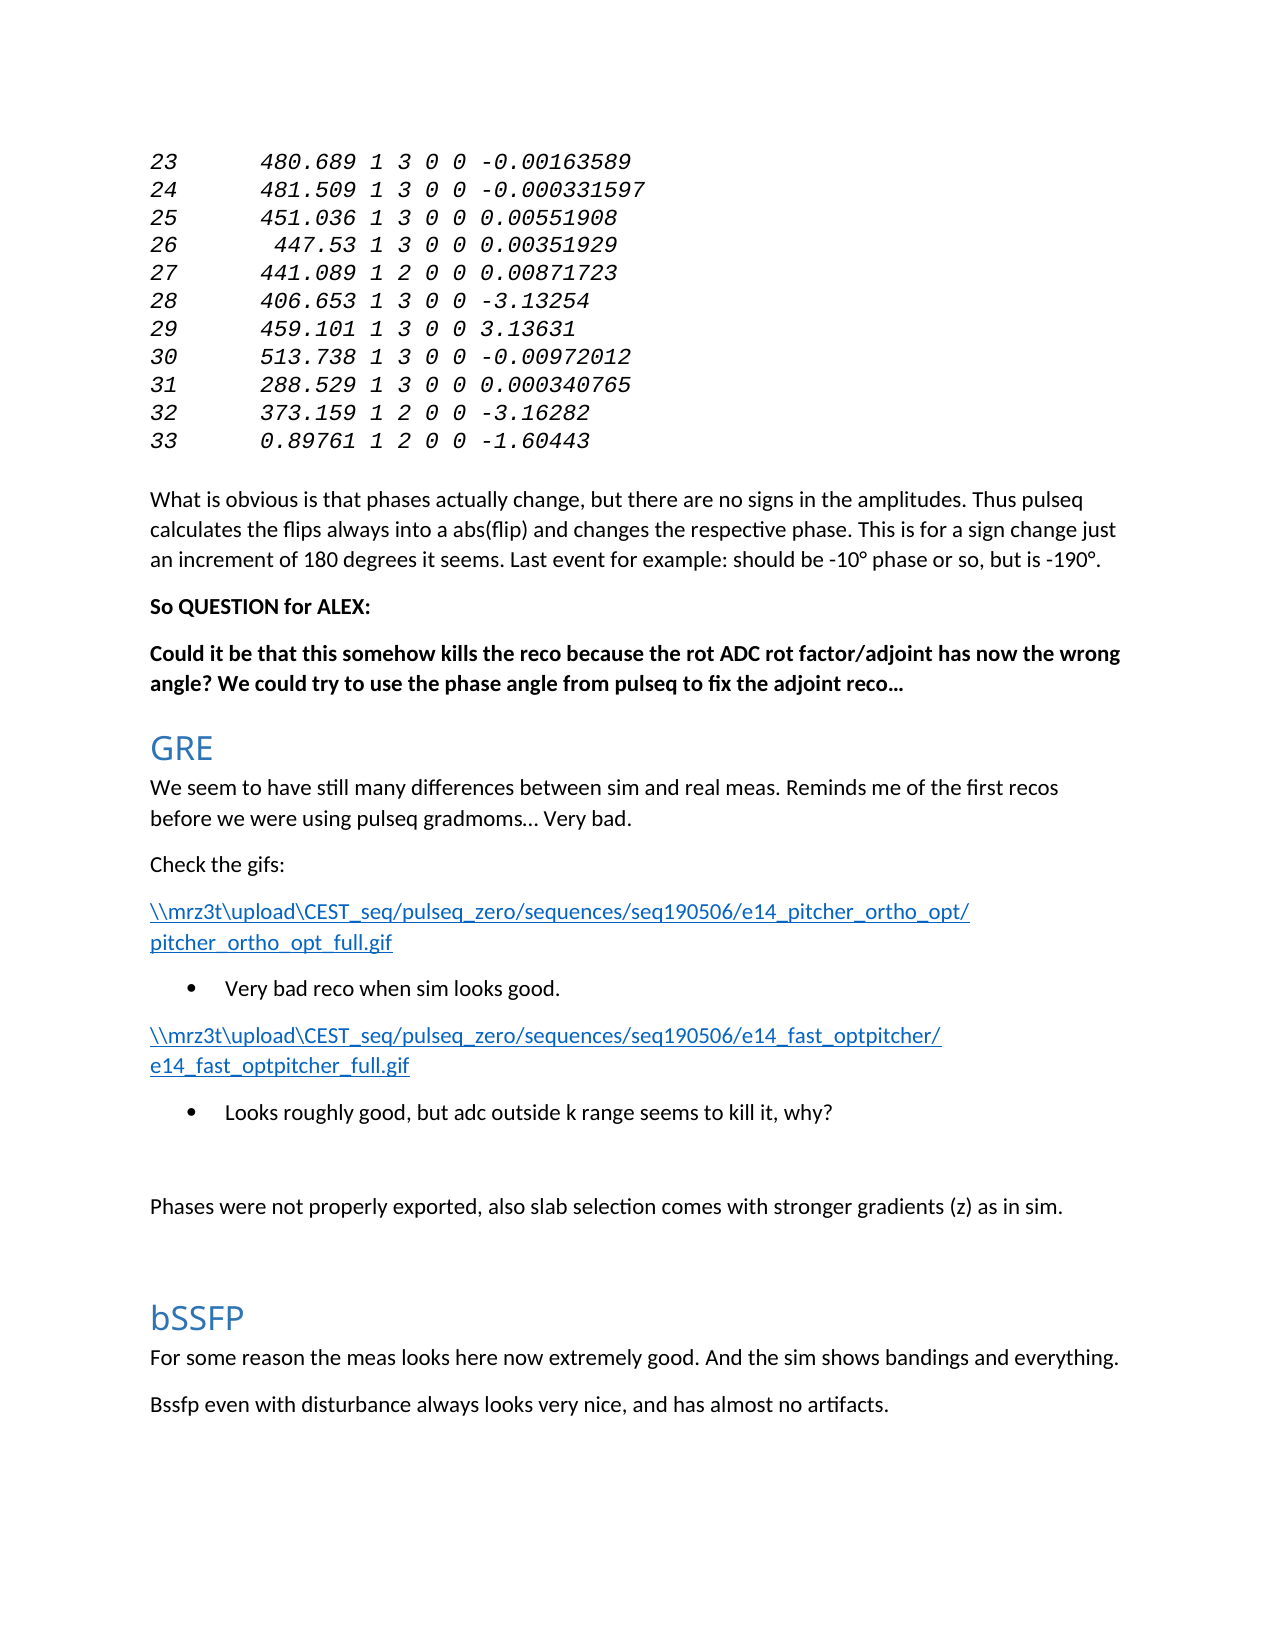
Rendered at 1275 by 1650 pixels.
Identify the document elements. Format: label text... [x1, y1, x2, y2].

text For some reason the meas looks here now extremely good. And the sim shows bandings and everything. [150, 1343, 1125, 1371]
text 23 480.689 1 3 0 0 -0.00163589 [150, 150, 1125, 176]
list Looks roughly good, but adc outside k range seems to kill it, why? [187, 1098, 1125, 1127]
text 26 447.53 1 3 0 0 0.00351929 [150, 234, 1125, 260]
subtitle bSSFP [150, 1294, 1125, 1340]
text \\mrz3t\upload\CEST_seq/pulseq_zero/sequences/seq190506/e14_pitcher_ortho_opt/pitcher_ortho_opt_full.gif [150, 897, 1125, 956]
text 29 459.101 1 3 0 0 3.13631 [150, 317, 1125, 343]
text 27 441.089 1 2 0 0 0.00871723 [150, 262, 1125, 288]
list Very bad reco when sim looks good. [187, 974, 1125, 1003]
text What is obvious is that phases actually change, but there are no signs in the amplitudes. Thus pulseq calculates the flips always into a abs(flip) and changes the respective phase. This is for a sign change just an increment of 180 degrees it seems. Last event for example: should be -10° phase or so, but is -190°. [150, 485, 1125, 573]
text We seem to have still many differences between sim and real meas. Reminds me of the first recos before we were using pulseq gradmoms… Very bad. [150, 773, 1125, 832]
text 24 481.509 1 3 0 0 -0.000331597 [150, 178, 1125, 204]
text 30 513.738 1 3 0 0 -0.00972012 [150, 345, 1125, 371]
text 32 373.159 1 2 0 0 -3.16282 [150, 401, 1125, 427]
subtitle GRE [150, 724, 1125, 770]
text So QUESTION for ALEX: [150, 592, 1125, 620]
text \\mrz3t\upload\CEST_seq/pulseq_zero/sequences/seq190506/e14_fast_optpitcher/e14_fast_optpitcher_full.gif [150, 1021, 1125, 1080]
text Phases were not properly exported, also slab selection comes with stronger gradients (z) as in sim. [150, 1192, 1125, 1220]
text Could it be that this somehow kills the reco because the rot ADC rot factor/adjoint has now the wrong angle? We could try to use the phase angle from pulseq to fix the adjoint reco… [150, 639, 1125, 697]
text 31 288.529 1 3 0 0 0.000340765 [150, 373, 1125, 399]
text Bssfp even with disturbance always looks very nice, and has almost no artifacts. [150, 1390, 1125, 1418]
text 28 406.653 1 3 0 0 -3.13254 [150, 289, 1125, 316]
text 33 0.89761 1 2 0 0 -1.60443 [150, 429, 1125, 455]
text Check the gifs: [150, 851, 1125, 879]
text 25 451.036 1 3 0 0 0.00551908 [150, 206, 1125, 232]
